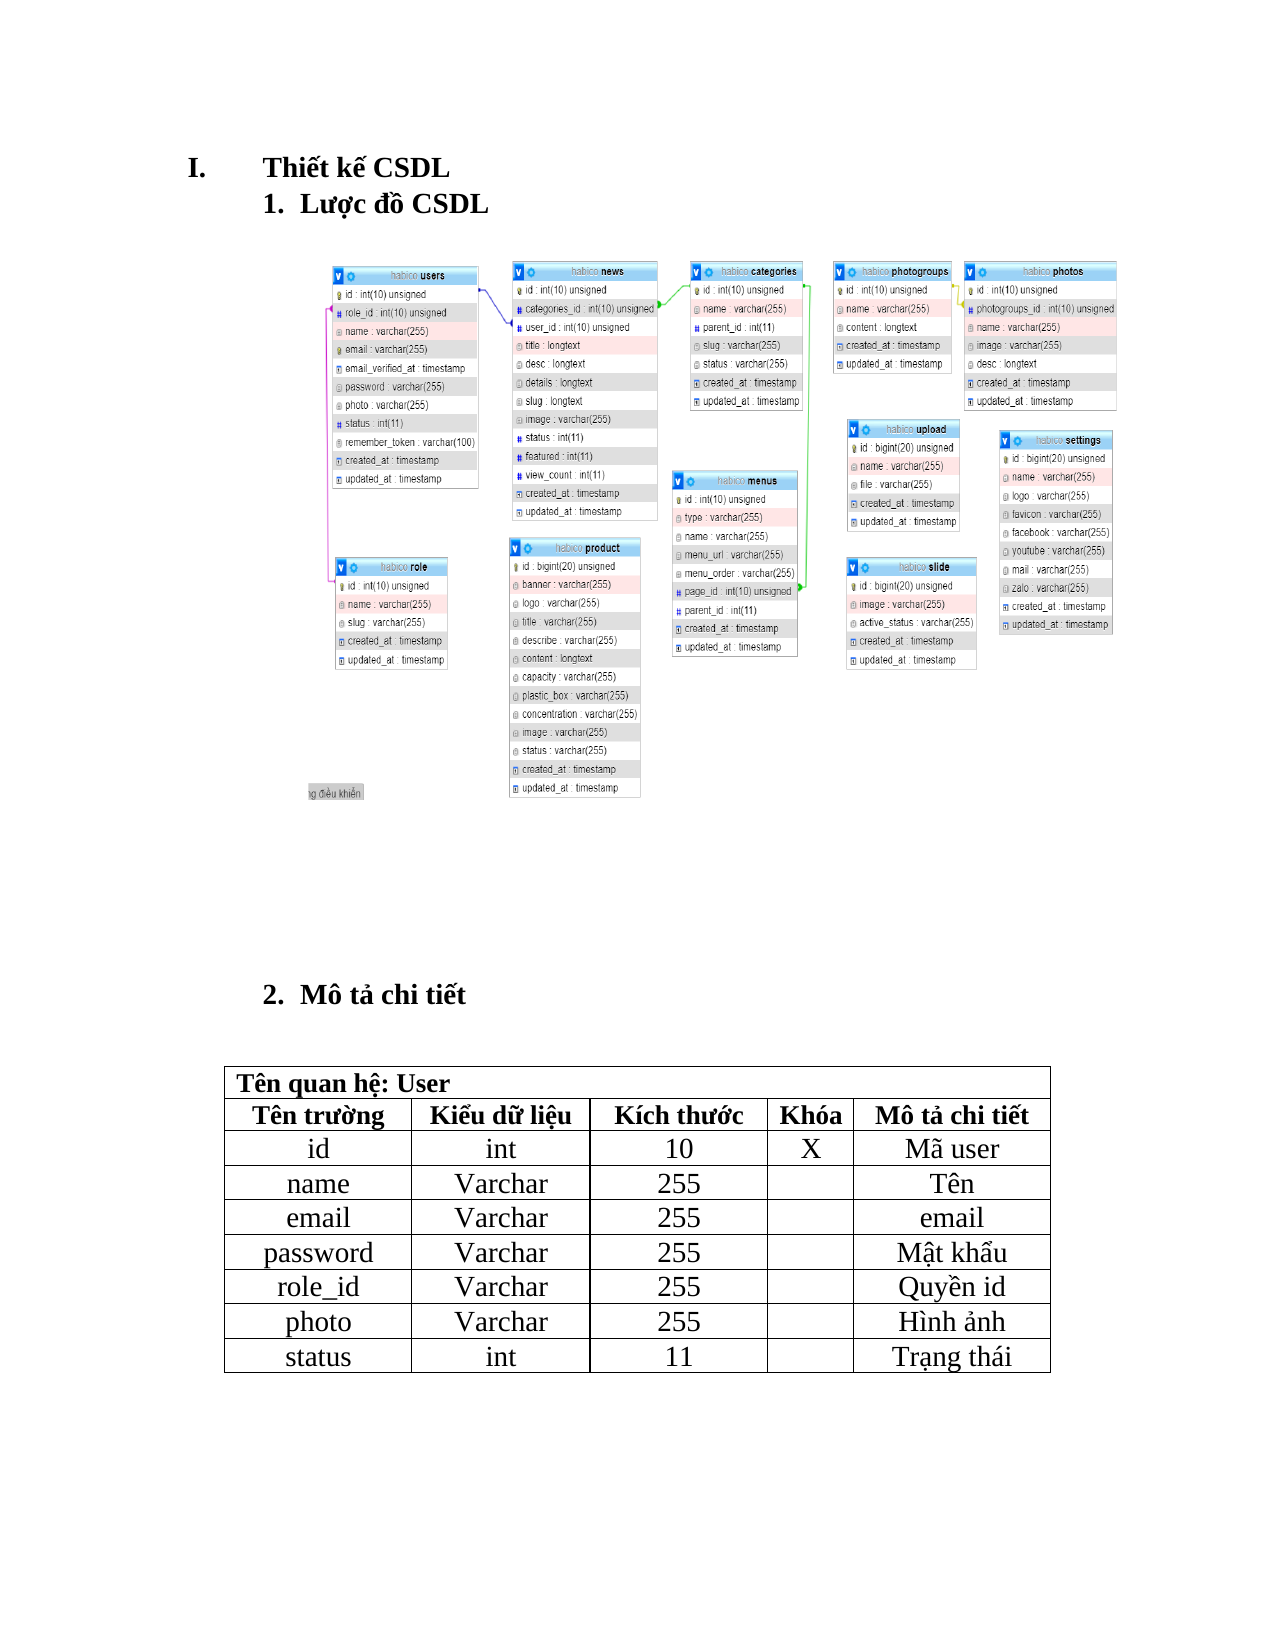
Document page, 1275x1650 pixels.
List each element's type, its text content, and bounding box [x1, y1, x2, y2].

table_cell Kích thước [591, 1099, 767, 1130]
table_cell 255 [591, 1270, 767, 1303]
table_cell Mô tả chi tiết [854, 1099, 1050, 1130]
table_cell id [225, 1131, 411, 1165]
table_cell [768, 1200, 853, 1234]
table_cell photo [225, 1304, 411, 1338]
table_cell Trạng thái [854, 1339, 1050, 1372]
table_cell [768, 1270, 853, 1303]
table_cell Khóa [768, 1099, 853, 1130]
table_cell Quyền id [854, 1270, 1050, 1303]
table_cell 11 [591, 1339, 767, 1372]
table_cell [768, 1166, 853, 1199]
table_cell Varchar [412, 1270, 589, 1303]
table_cell 255 [591, 1235, 767, 1268]
list Lược đồ CSDL [262, 186, 1125, 220]
table_cell Mã user [854, 1131, 1050, 1165]
list Mô tả chi tiết [262, 977, 1125, 1010]
table_cell name [225, 1166, 411, 1199]
table_cell Varchar [412, 1235, 589, 1268]
table_cell Mật khẩu [854, 1235, 1050, 1268]
table_cell Tên trường [225, 1099, 411, 1130]
table_cell role_id [225, 1270, 411, 1303]
table_cell [768, 1304, 853, 1338]
table_cell [768, 1235, 853, 1268]
table_cell email [225, 1200, 411, 1234]
list Thiết kế CSDL [187, 150, 1125, 183]
table_header Tên quan hệ: User [225, 1067, 1050, 1098]
table_cell 255 [591, 1166, 767, 1199]
table_cell status [225, 1339, 411, 1372]
table_cell email [854, 1200, 1050, 1234]
table_cell Varchar [412, 1304, 589, 1338]
table_cell int [412, 1339, 589, 1372]
table_cell X [768, 1131, 853, 1165]
table_cell 255 [591, 1200, 767, 1234]
picture [308, 258, 1117, 800]
table_cell int [412, 1131, 589, 1165]
table_cell password [225, 1235, 411, 1268]
table_cell Tên [854, 1166, 1050, 1199]
table_cell Varchar [412, 1166, 589, 1199]
table_cell Kiểu dữ liệu [412, 1099, 589, 1130]
table_cell 255 [591, 1304, 767, 1338]
table_cell Hình ảnh [854, 1304, 1050, 1338]
table_cell Varchar [412, 1200, 589, 1234]
table_cell [768, 1339, 853, 1372]
table_cell 10 [591, 1131, 767, 1165]
